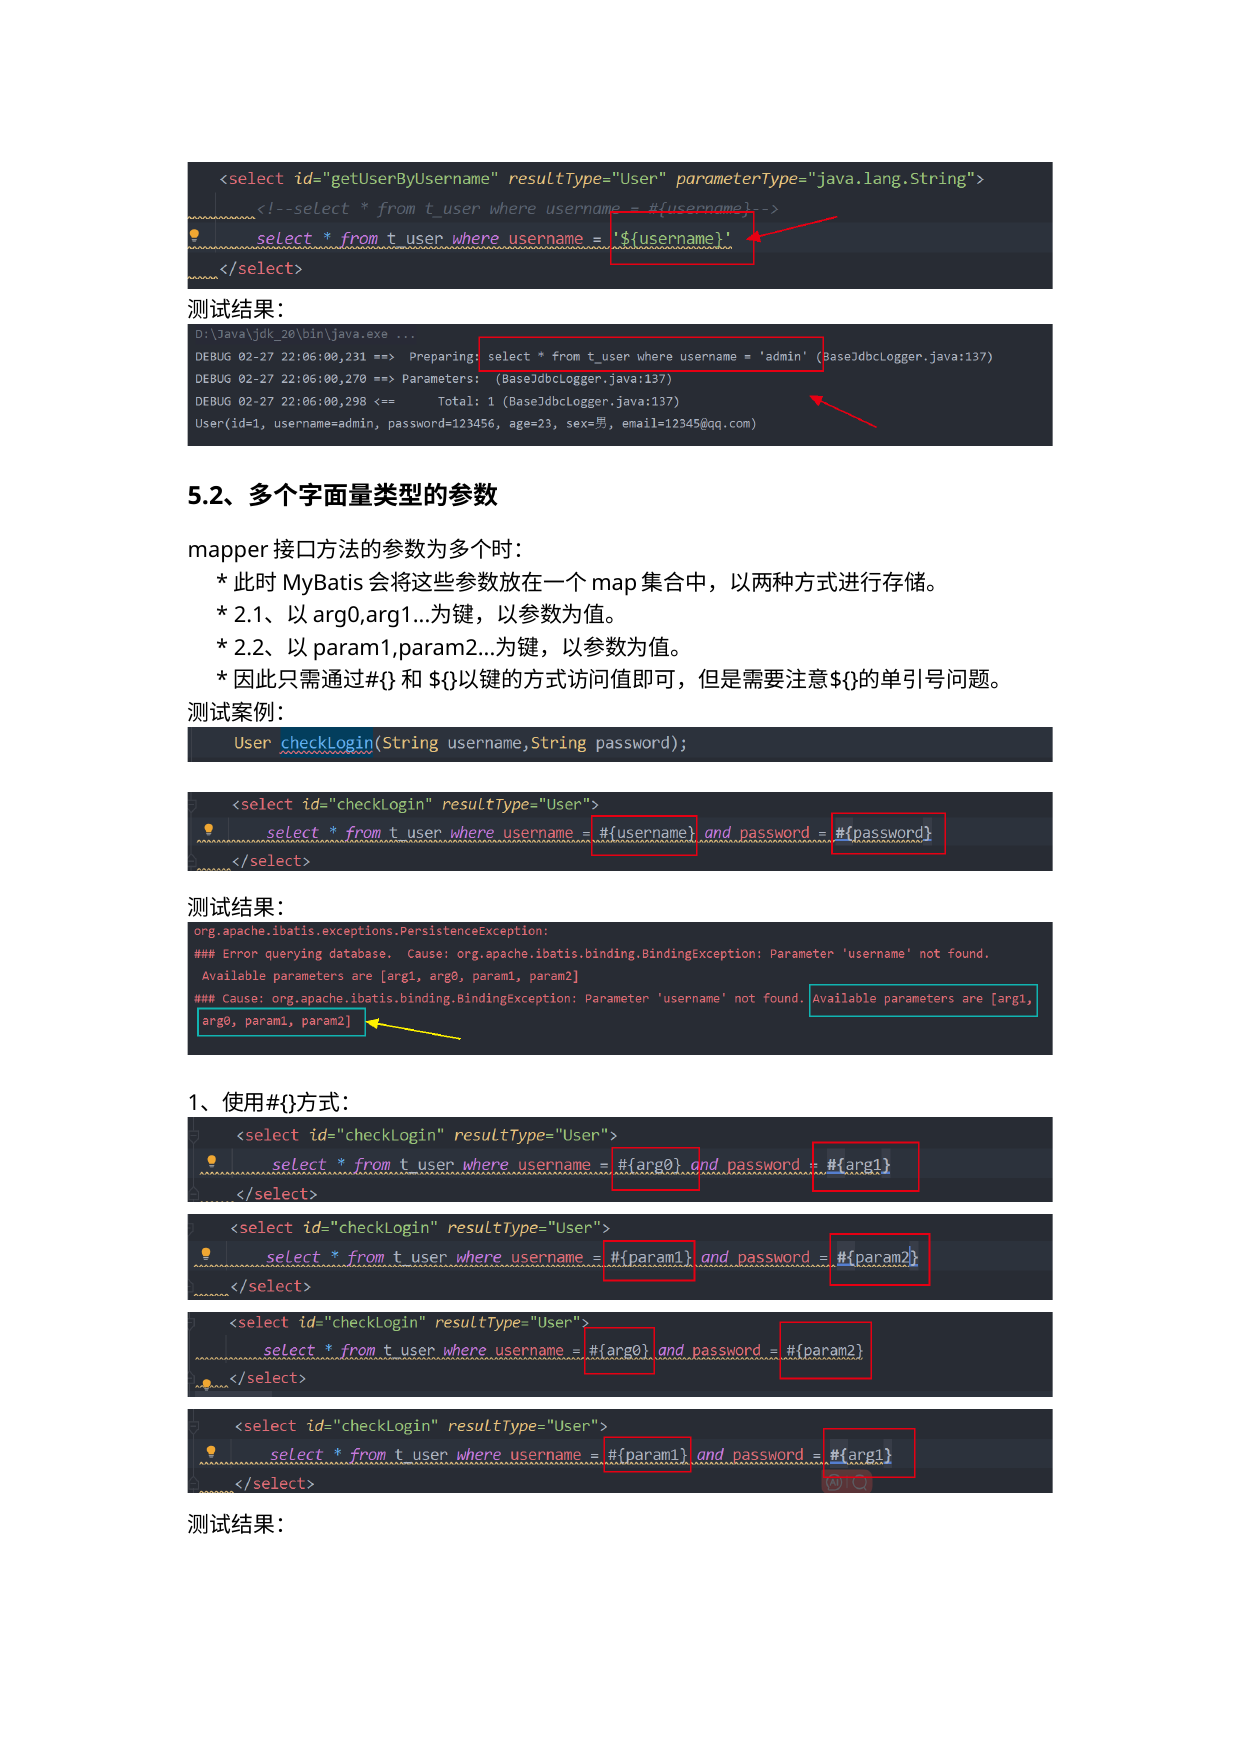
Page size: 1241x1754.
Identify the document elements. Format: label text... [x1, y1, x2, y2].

text * 2.1、以arg0,arg1...为键，以参数为值。 [187, 597, 1053, 629]
picture [187, 792, 1053, 871]
picture [319, 737, 323, 748]
picture [187, 1312, 1053, 1397]
text 测试结果： [187, 292, 1053, 324]
text 测试结果： [187, 1507, 1053, 1539]
picture [187, 1214, 1053, 1300]
picture [187, 727, 1053, 762]
picture [187, 922, 1053, 1055]
subtitle 5.2、多个字面量类型的参数 [187, 461, 1053, 526]
text mapper接口方法的参数为多个时： [187, 532, 1053, 564]
picture [187, 1409, 1053, 1493]
text 测试结果： [187, 889, 1053, 922]
text 1、使用#{}方式： [187, 1084, 1053, 1117]
text * 2.2、以param1,param2...为键，以参数为值。 [187, 629, 1053, 662]
text * 此时MyBatis会将这些参数放在一个map集合中，以两种方式进行存储。 [187, 564, 1053, 597]
picture [187, 162, 1053, 289]
text * 因此只需通过#{} 和 ${}以键的方式访问值即可，但是需要注意${}的单引号问题。 [187, 662, 1053, 694]
text 测试案例： [187, 694, 1053, 727]
picture [187, 1117, 1053, 1202]
picture [187, 324, 1053, 446]
